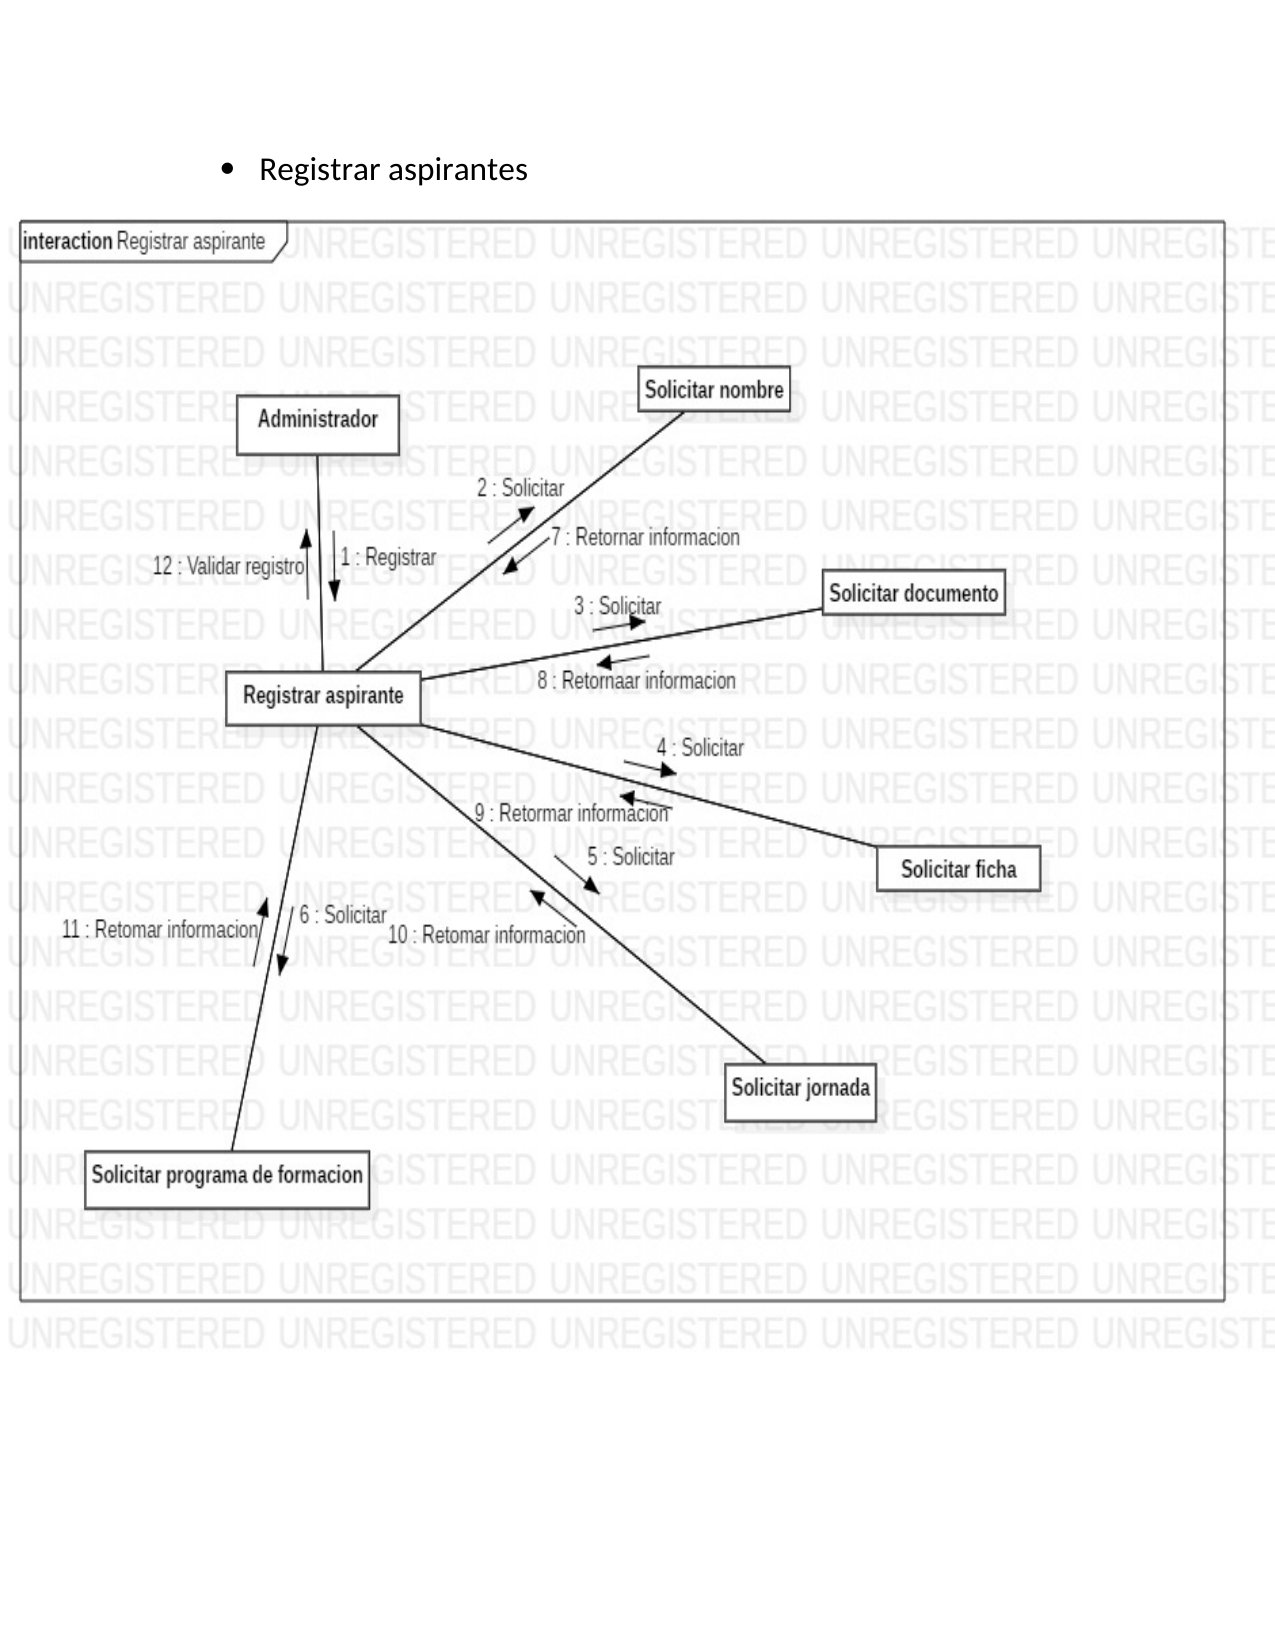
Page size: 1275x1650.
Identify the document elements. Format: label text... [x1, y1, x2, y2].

picture [7, 204, 1275, 1374]
list Registrar aspirantes [222, 148, 1098, 188]
